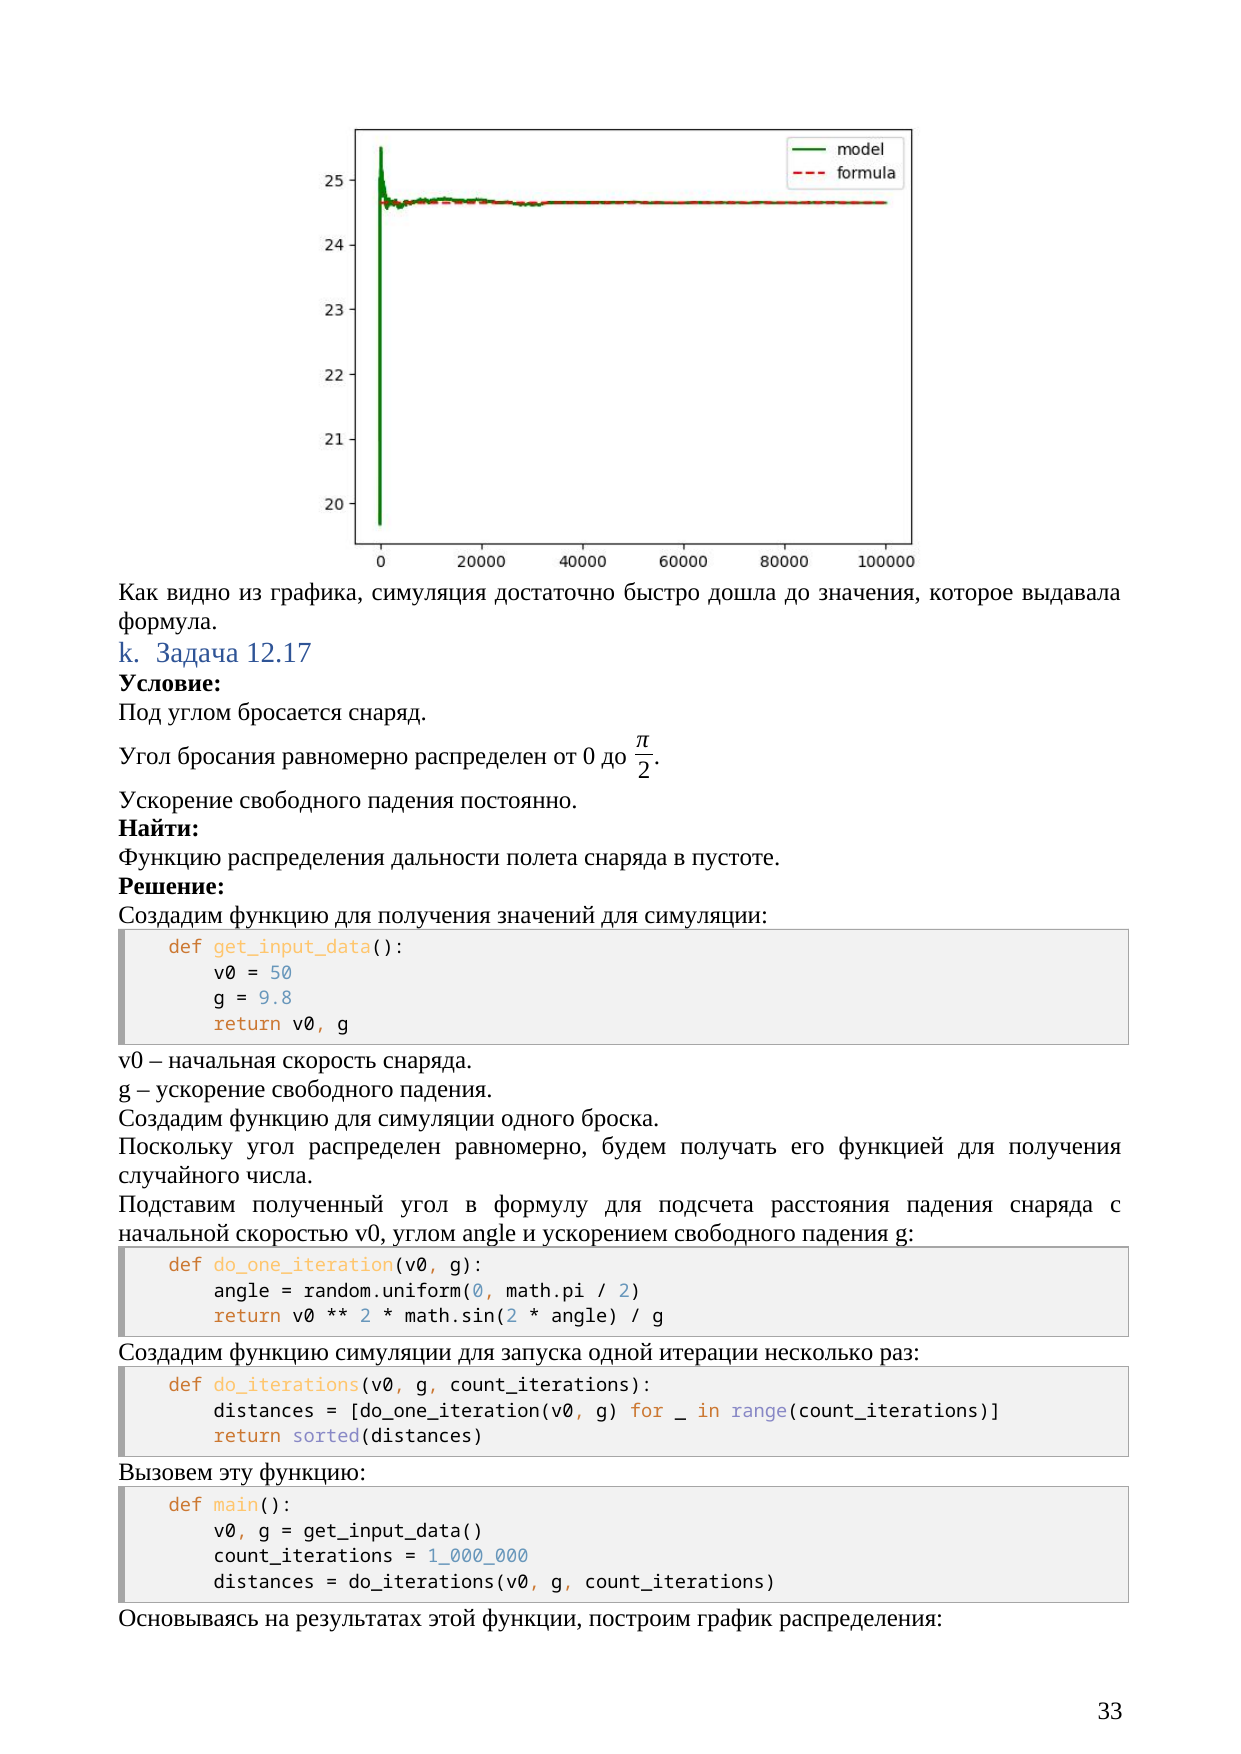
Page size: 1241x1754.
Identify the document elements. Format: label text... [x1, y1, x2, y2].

text Под углом бросается снаряд. [118, 697, 1122, 726]
text Основываясь на результатах этой функции, построим график распределения: [118, 1603, 1122, 1632]
text Создадим функцию симуляции для запуска одной итерации несколько раз: [118, 1337, 1122, 1366]
text Вызовем эту функцию: [118, 1457, 1122, 1486]
text Подставим полученный угол в формулу для подсчета расстояния падения снаряда с начальной скоростью v0, углом angle и ускорением свободного падения g: [118, 1189, 1122, 1246]
text Ускорение свободного падения постоянно. [118, 785, 1122, 813]
text Найти: [118, 813, 1122, 842]
text g – ускорение свободного падения. [118, 1074, 1122, 1103]
text Создадим функцию для симуляции одного броска. [118, 1103, 1122, 1131]
text Решение: [118, 871, 1122, 900]
list def main(): v0, g = get_input_data() count_iterations = 1_000_000 distances = do_iterations(v0, g, count_iterations) [125, 1487, 1128, 1602]
subtitle Задача 12.17 [118, 635, 1122, 668]
text Угол бросания равномерно распределен от 0 до . [118, 726, 1122, 785]
list def do_one_iteration(v0, g): angle = random.uniform(0, math.pi / 2) return v0 ** 2 * math.sin(2 * angle) / g [125, 1248, 1128, 1336]
text Функцию распределения дальности полета снаряда в пустоте. [118, 842, 1122, 871]
picture [310, 118, 931, 578]
text Условие: [118, 668, 1122, 697]
text Как видно из графика, симуляция достаточно быстро дошла до значения, которое выдавала формула. [118, 577, 1122, 635]
text Создадим функцию для получения значений для симуляции: [118, 900, 1122, 928]
list def get_input_data(): v0 = 50 g = 9.8 return v0, g [125, 930, 1128, 1044]
text Поскольку угол распределен равномерно, будем получать его функцией для получения случайного числа. [118, 1131, 1122, 1189]
list def do_iterations(v0, g, count_iterations): distances = [do_one_iteration(v0, g) for _ in range(count_iterations)] return sorted(distances) [125, 1367, 1128, 1456]
text v0 – начальная скорость снаряда. [118, 1045, 1122, 1074]
